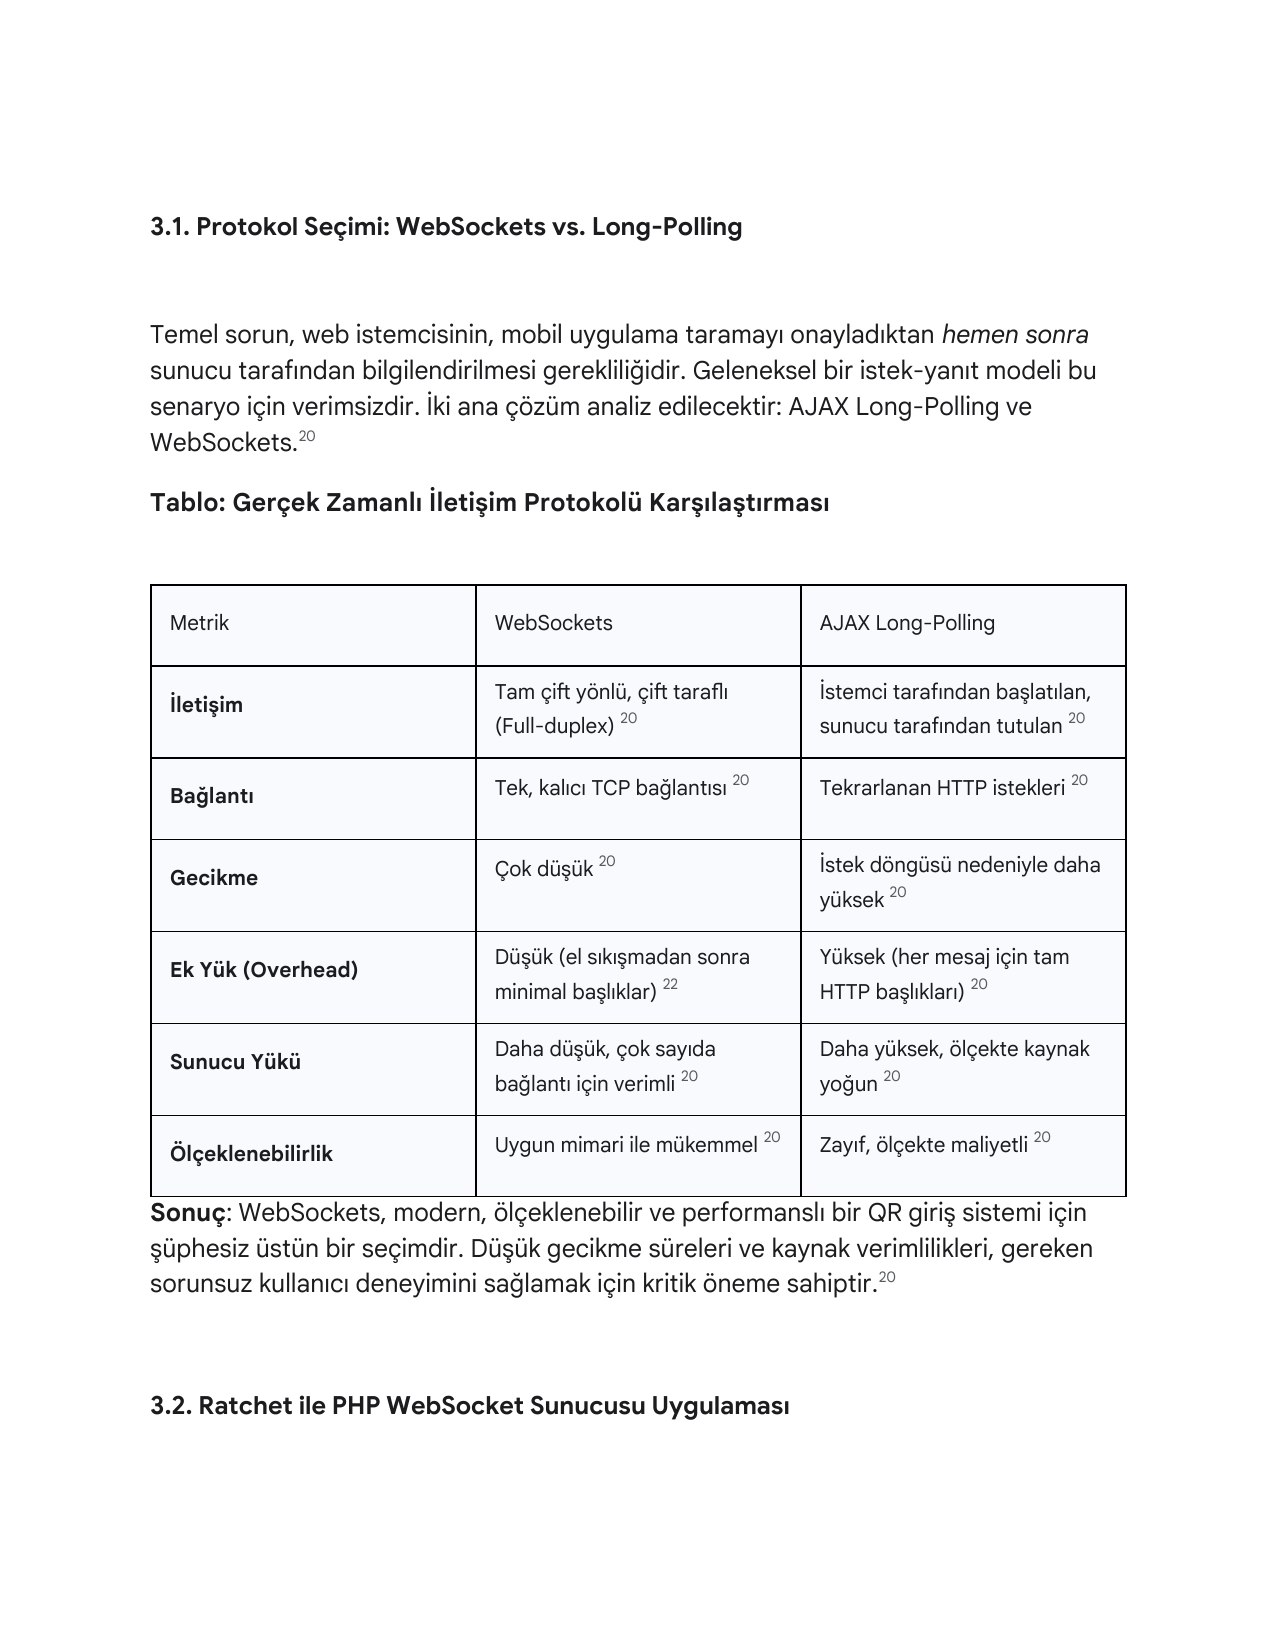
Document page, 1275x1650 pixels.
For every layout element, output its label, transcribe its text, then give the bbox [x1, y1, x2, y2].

table_cell Daha yüksek, ölçekte kaynak yoğun 20 [802, 1024, 1125, 1114]
table_cell Ölçeklenebilirlik [152, 1116, 475, 1196]
table_cell Gecikme [152, 840, 475, 931]
table_cell Sunucu Yükü [152, 1024, 475, 1114]
table_cell Zayıf, ölçekte maliyetli 20 [802, 1116, 1125, 1196]
subtitle 3.1. Protokol Seçimi: WebSockets vs. Long-Polling [150, 211, 1125, 242]
table_cell Bağlantı [152, 759, 475, 838]
table_cell Daha düşük, çok sayıda bağlantı için verimli 20 [477, 1024, 800, 1114]
table_cell Yüksek (her mesaj için tam HTTP başlıkları) 20 [802, 932, 1125, 1022]
table_cell İstek döngüsü nedeniyle daha yüksek 20 [802, 840, 1125, 931]
text Temel sorun, web istemcisinin, mobil uygulama taramayı onayladıktan hemen sonra sunucu tarafından bilgilendirilmesi gerekliliğidir. Geleneksel bir istek-yanıt modeli bu senaryo için verimsizdir. İki ana çözüm analiz edilecektir: AJAX Long-Polling ve WebSockets.20 [150, 320, 1125, 458]
text Tablo: Gerçek Zamanlı İletişim Protokolü Karşılaştırması [150, 488, 1125, 519]
table_cell İletişim [152, 667, 475, 757]
table_cell Tekrarlanan HTTP istekleri 20 [802, 759, 1125, 838]
table_cell İstemci tarafından başlatılan, sunucu tarafından tutulan 20 [802, 667, 1125, 757]
table_header Metrik [152, 586, 475, 665]
subtitle 3.2. Ratchet ile PHP WebSocket Sunucusu Uygulaması [150, 1390, 1125, 1422]
table_cell Uygun mimari ile mükemmel 20 [477, 1116, 800, 1196]
table_header WebSockets [477, 586, 800, 665]
table_cell Çok düşük 20 [477, 840, 800, 931]
table_cell Tam çift yönlü, çift taraflı (Full-duplex) 20 [477, 667, 800, 757]
table_cell Düşük (el sıkışmadan sonra minimal başlıklar) 22 [477, 932, 800, 1022]
table_cell Ek Yük (Overhead) [152, 932, 475, 1022]
table_cell Tek, kalıcı TCP bağlantısı 20 [477, 759, 800, 838]
table_header AJAX Long-Polling [802, 586, 1125, 665]
text Sonuç: WebSockets, modern, ölçeklenebilir ve performanslı bir QR giriş sistemi için şüphesiz üstün bir seçimdir. Düşük gecikme süreleri ve kaynak verimlilikleri, gereken sorunsuz kullanıcı deneyimini sağlamak için kritik öneme sahiptir.20 [150, 1197, 1125, 1300]
